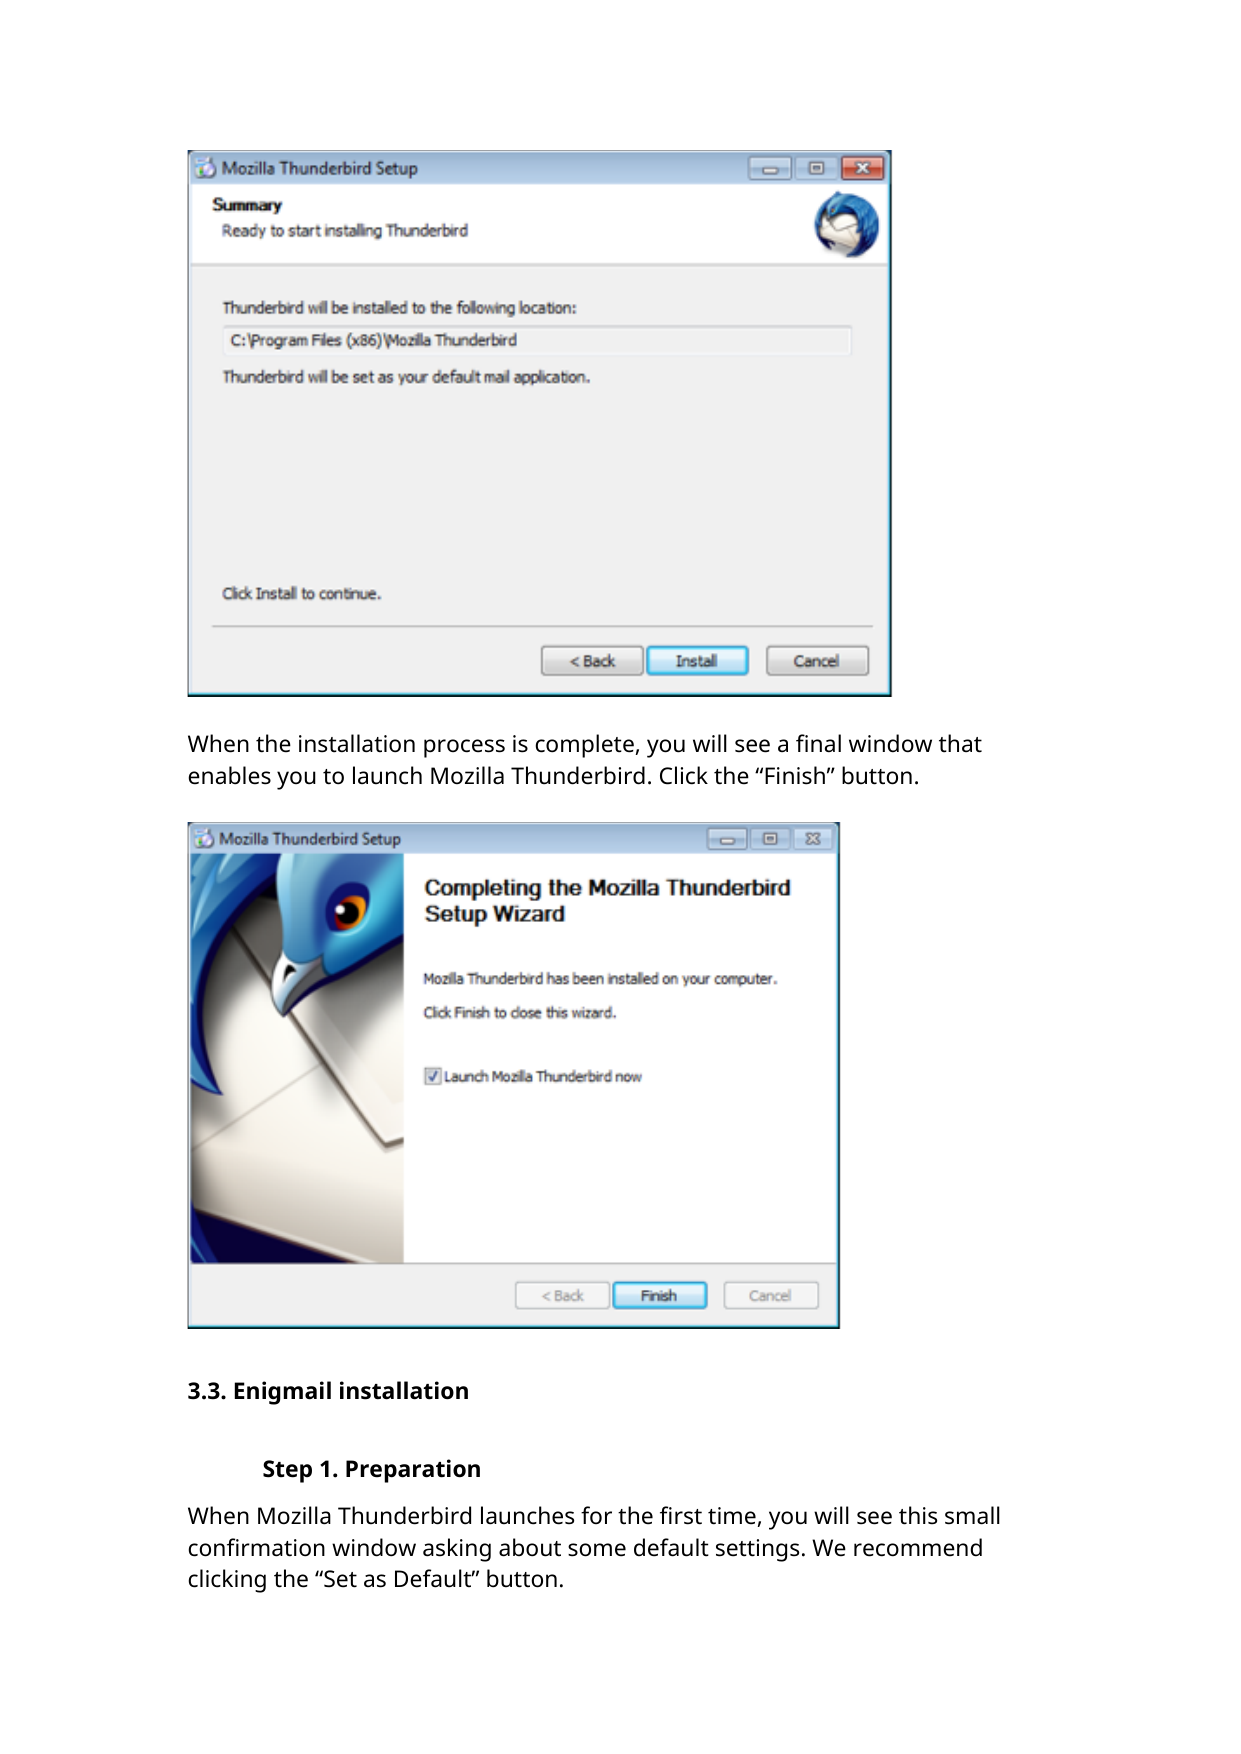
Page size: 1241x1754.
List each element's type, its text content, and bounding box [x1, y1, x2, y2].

text When the installation process is complete, you will see a final window that enables you to launch Mozilla Thunderbird. Click the “Finish” button. [187, 728, 1053, 791]
text When Mozilla Thunderbird launches for the first time, you will see this small confirmation window asking about some default settings. We recommend clicking the “Set as Default” button. [187, 1500, 1053, 1594]
picture [187, 822, 842, 1329]
picture [187, 150, 894, 697]
subtitle Step 1. Preparation [262, 1453, 1053, 1484]
subtitle 3.3. Enigmail installation [187, 1375, 1053, 1406]
